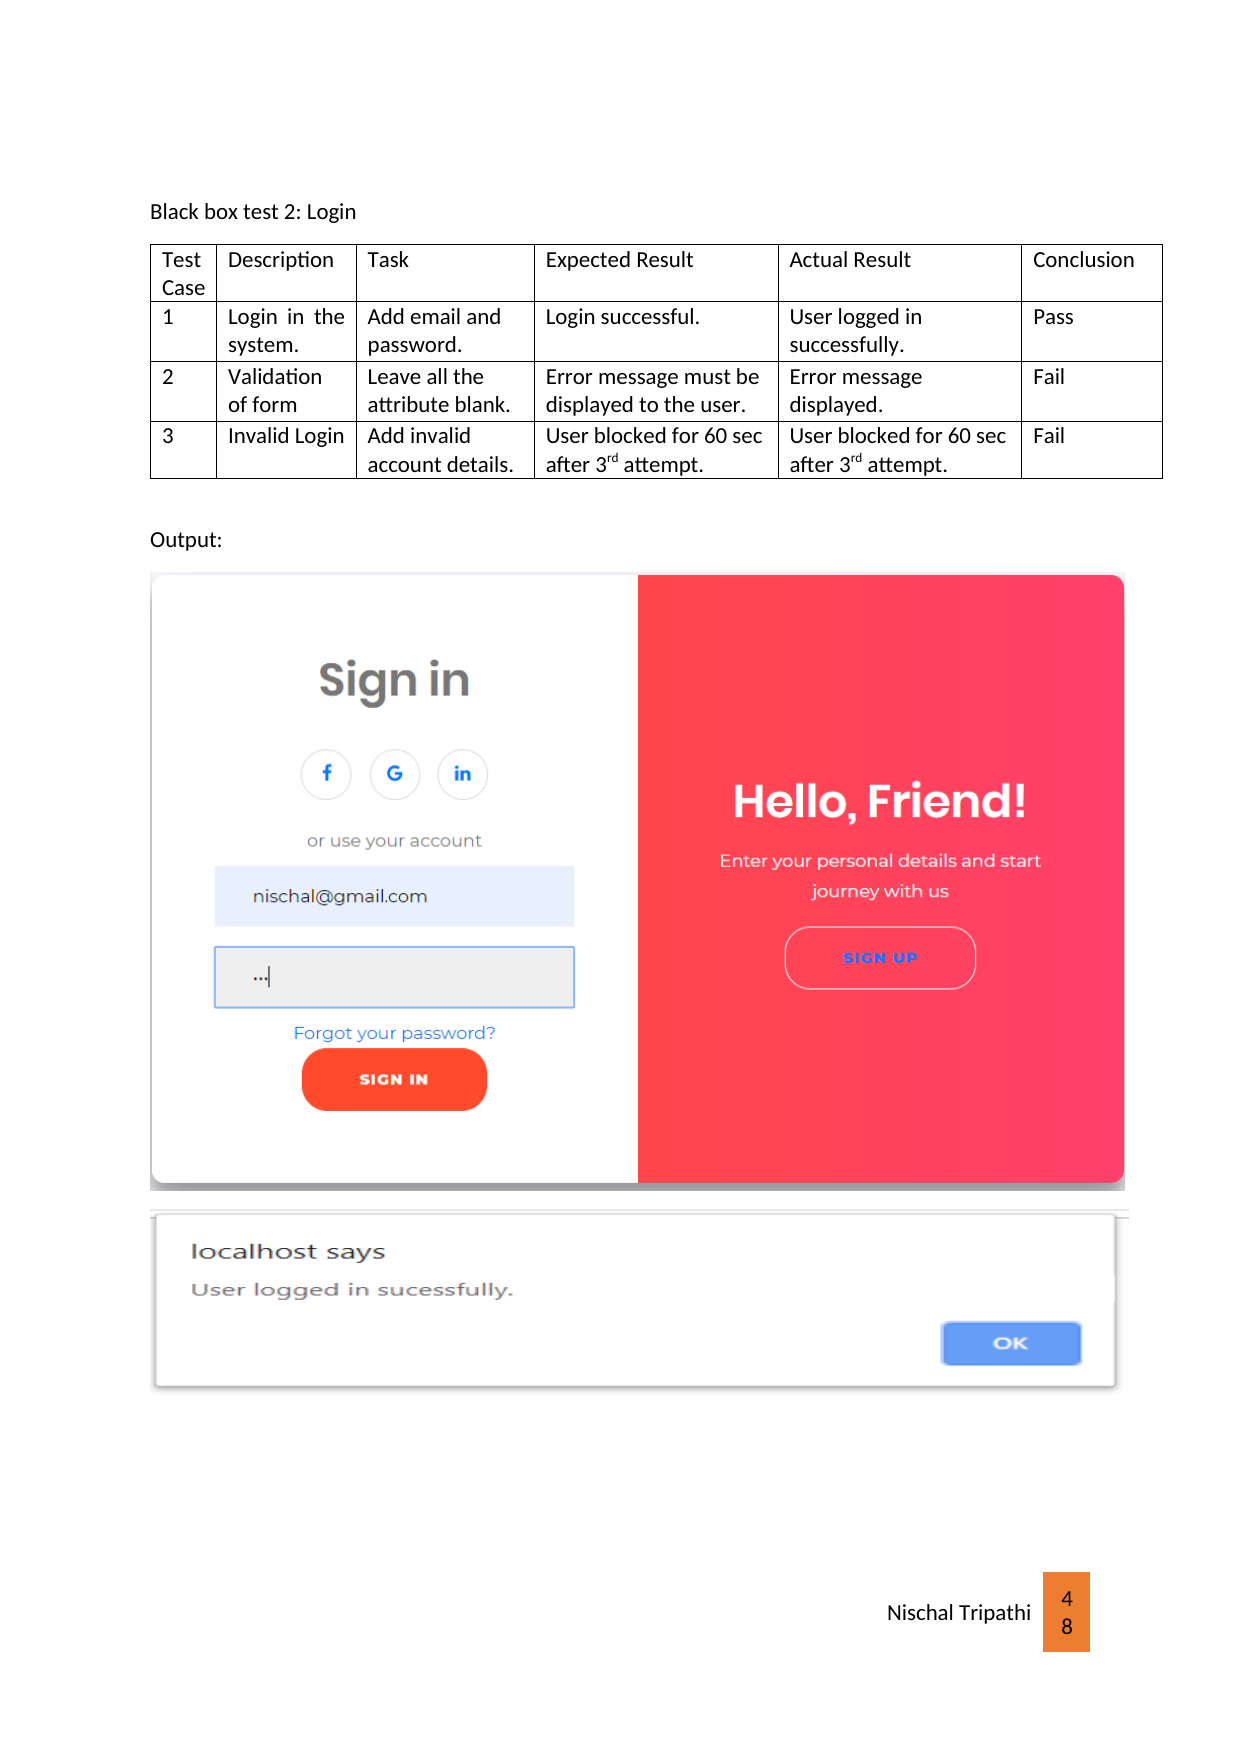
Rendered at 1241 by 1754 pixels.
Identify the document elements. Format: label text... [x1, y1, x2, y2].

table_cell Add email and password. [357, 302, 534, 361]
table_cell Fail [1022, 362, 1162, 421]
table_header Test Case [151, 245, 216, 301]
table_cell Validation of form [217, 362, 356, 421]
table_cell Pass [1022, 302, 1162, 361]
table_cell 2 [151, 362, 216, 421]
table_cell Invalid Login [217, 422, 356, 478]
table_header Task [357, 245, 534, 301]
table_cell Login successful. [535, 302, 778, 361]
table_header Conclusion [1022, 245, 1162, 301]
table_header Actual Result [779, 245, 1021, 301]
table_cell Add invalid account details. [357, 422, 534, 478]
table_cell Login in the system. [217, 302, 356, 361]
table_cell User blocked for 60 sec after 3rd attempt. [779, 422, 1021, 478]
table_cell Leave all the attribute blank. [357, 362, 534, 421]
table_cell User blocked for 60 sec after 3rd attempt. [535, 422, 778, 478]
text Black box test 2: Login [150, 197, 1090, 225]
table_cell Error message displayed. [779, 362, 1021, 421]
table_cell Error message must be displayed to the user. [535, 362, 778, 421]
picture [150, 572, 1125, 1191]
table_cell 1 [151, 302, 216, 361]
table_header Description [217, 245, 356, 301]
picture [150, 1209, 1129, 1399]
text Output: [150, 526, 1090, 554]
table_cell Fail [1022, 422, 1162, 478]
table_cell 3 [151, 422, 216, 478]
table_cell User logged in successfully. [779, 302, 1021, 361]
table_header Expected Result [535, 245, 778, 301]
